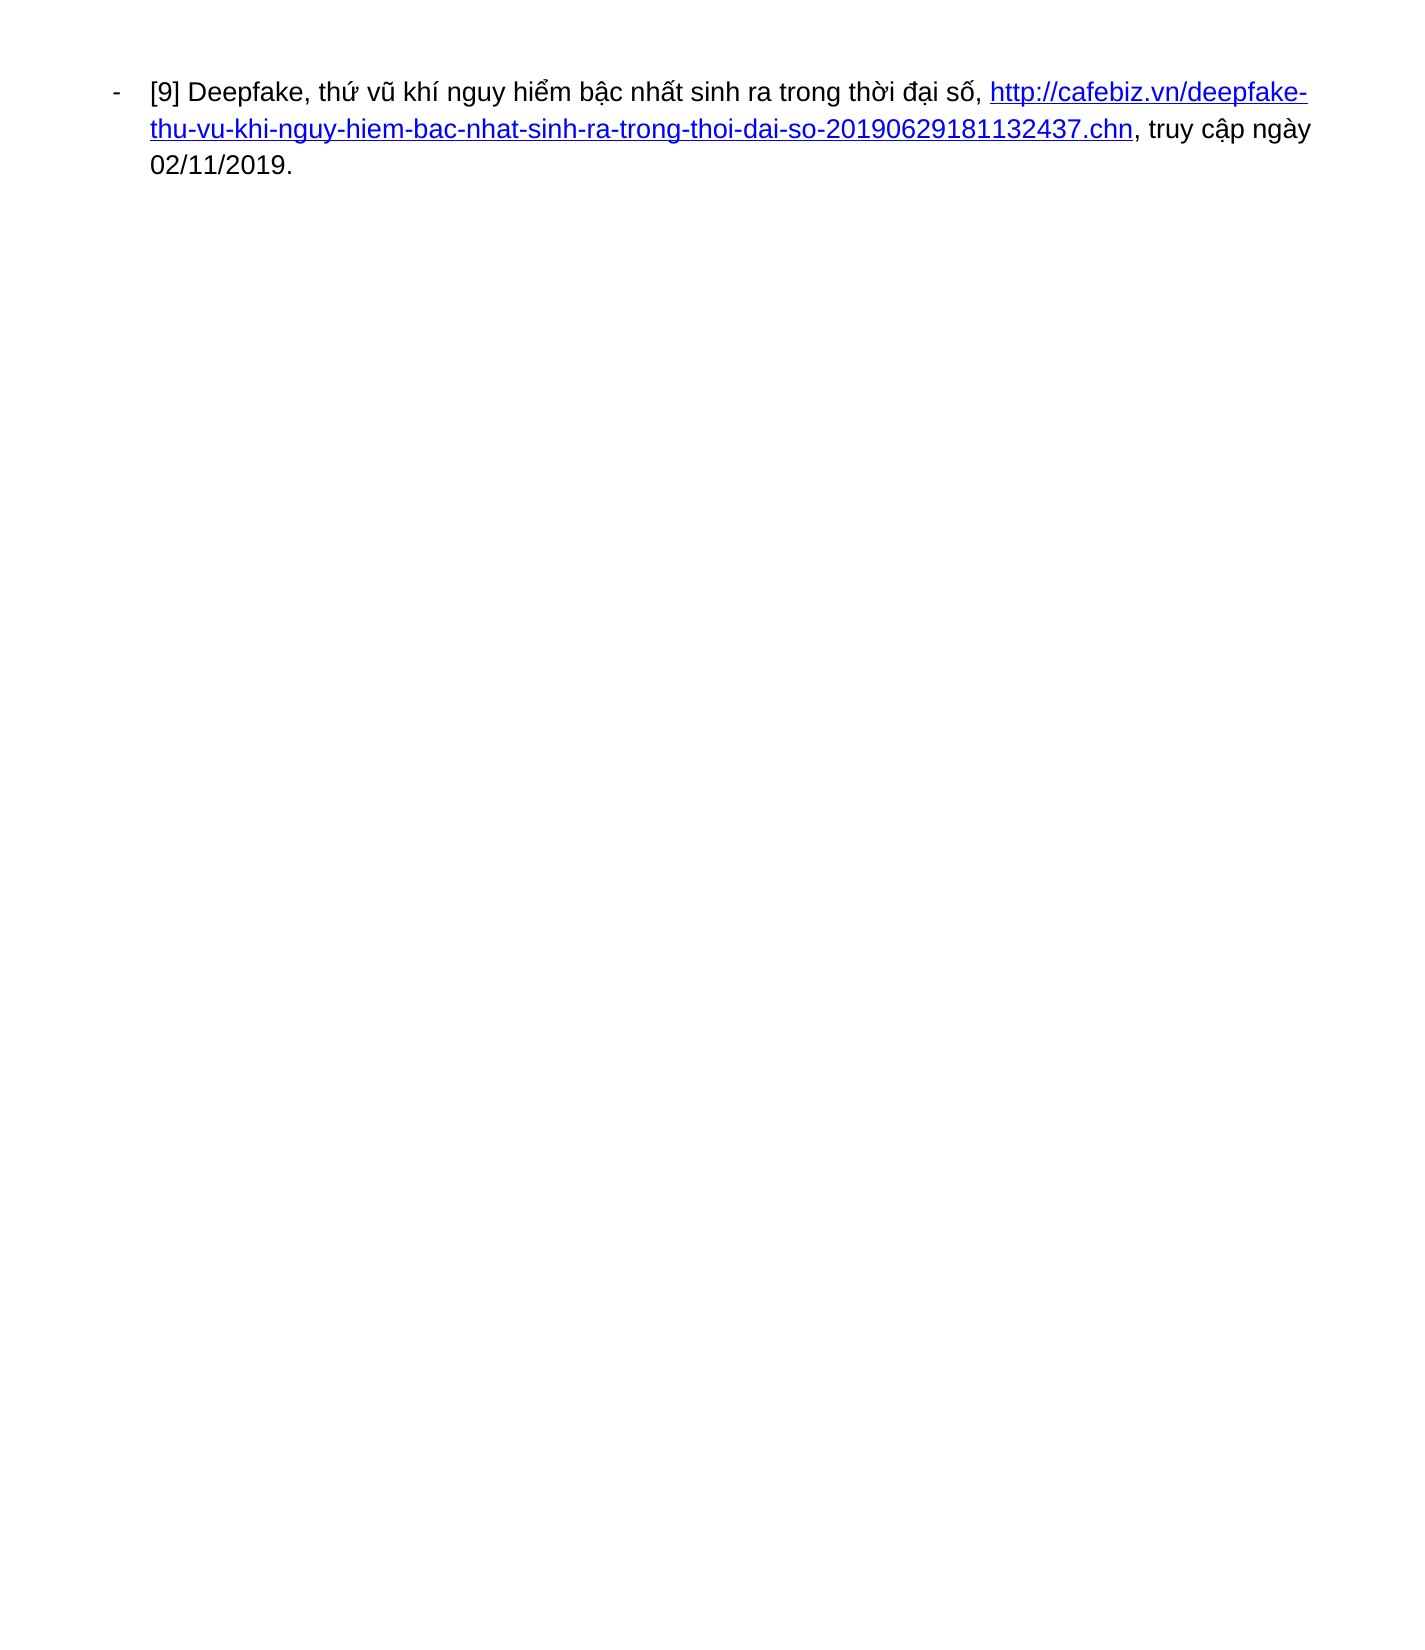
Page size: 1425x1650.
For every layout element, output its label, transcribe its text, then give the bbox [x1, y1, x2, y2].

list [9] Deepfake, thứ vũ khí nguy hiểm bậc nhất sinh ra trong thời đại số, http://cafebiz.vn/deepfake-thu-vu-khi-nguy-hiem-bac-nhat-sinh-ra-trong-thoi-dai-so-20190629181132437.chn, truy cập ngày 02/11/2019. [112, 75, 1350, 180]
